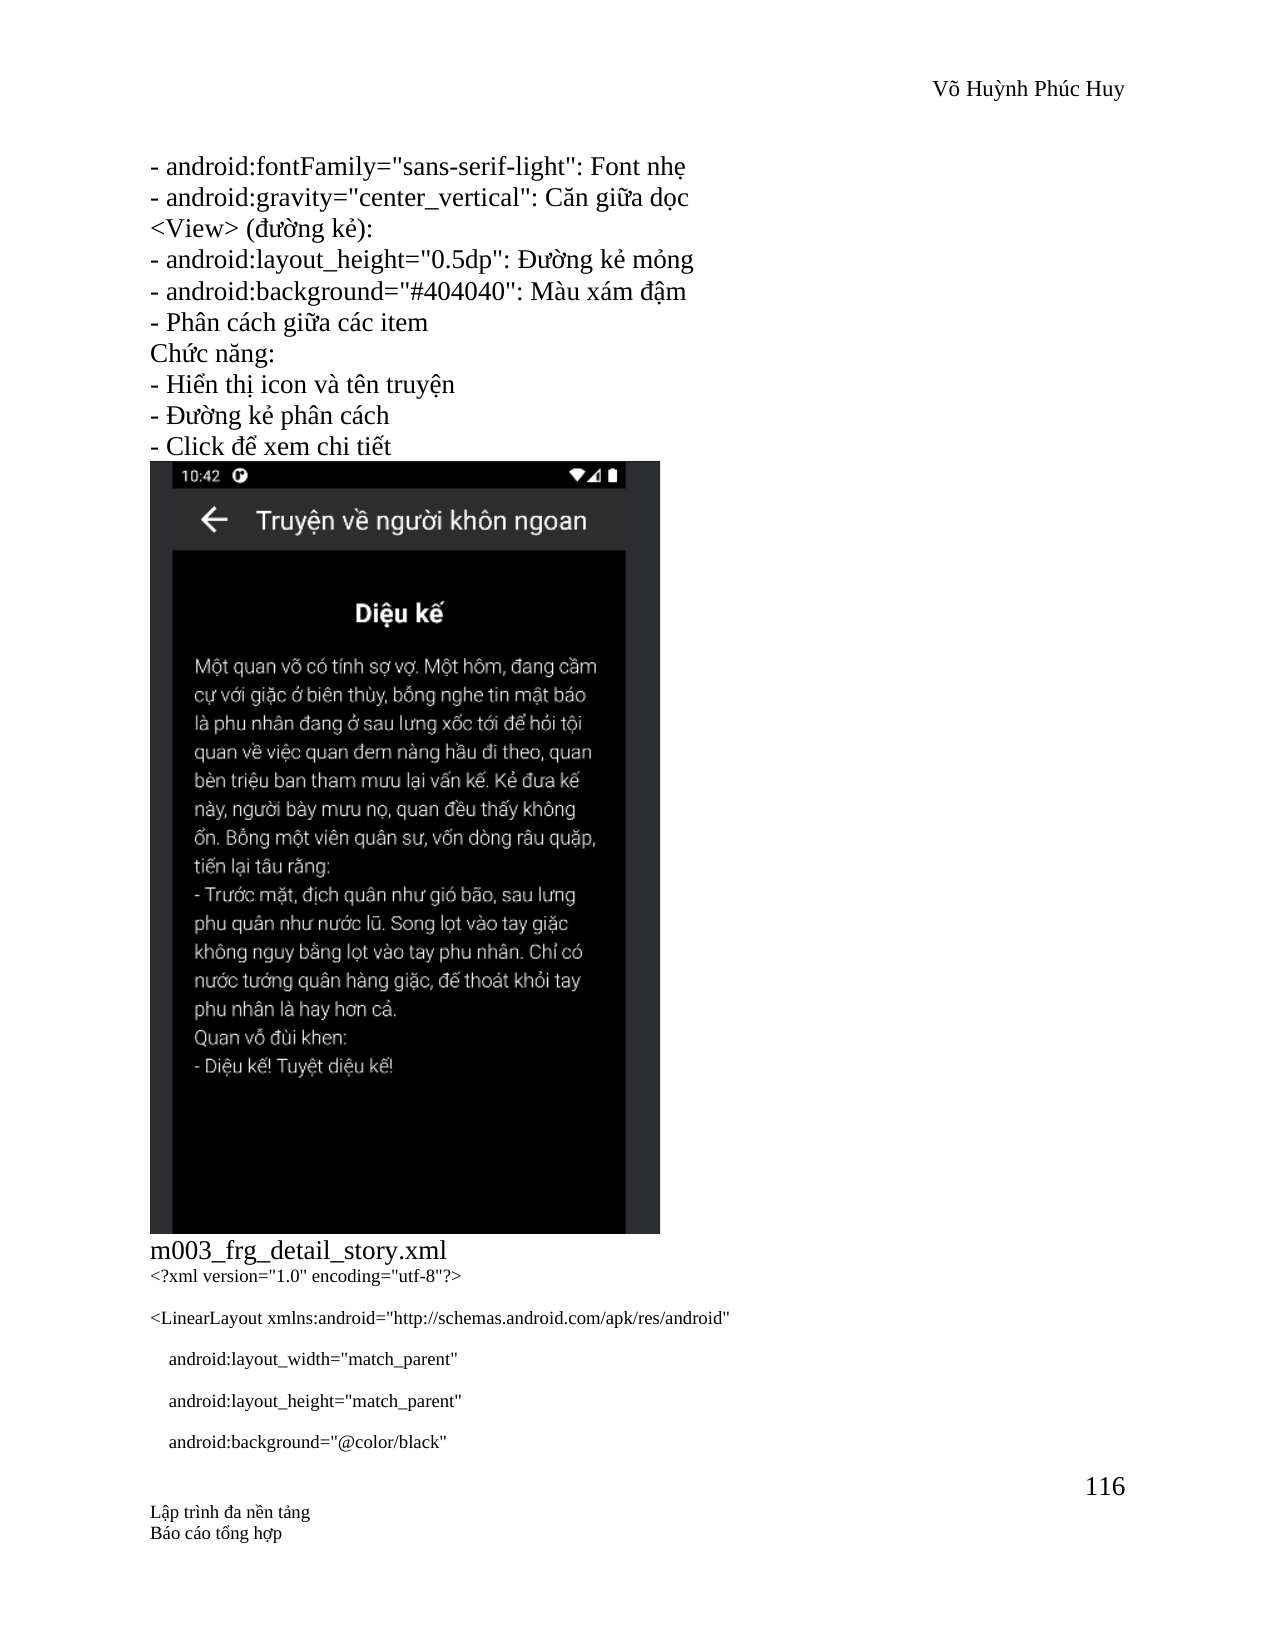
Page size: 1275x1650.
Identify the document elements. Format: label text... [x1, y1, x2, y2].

text - Phân cách giữa các item [150, 306, 1125, 337]
text android:layout_width="match_parent" [150, 1348, 1125, 1370]
text m003_frg_detail_story.xml [150, 1234, 1125, 1265]
text - android:fontFamily="sans-serif-light": Font nhẹ [150, 150, 1125, 181]
text - Click để xem chi tiết [150, 430, 1125, 461]
text Chức năng: [150, 337, 1125, 368]
picture [150, 461, 661, 1234]
text - Hiển thị icon và tên truyện [150, 368, 1125, 399]
text <LinearLayout xmlns:android="http://schemas.android.com/apk/res/android" [150, 1307, 1125, 1328]
text - Đường kẻ phân cách [150, 399, 1125, 430]
text - android:background="#404040": Màu xám đậm [150, 274, 1125, 306]
text - android:layout_height="0.5dp": Đường kẻ mỏng [150, 243, 1125, 274]
text - android:gravity="center_vertical": Căn giữa dọc [150, 181, 1125, 212]
text android:layout_height="match_parent" [150, 1389, 1125, 1411]
text <View> (đường kẻ): [150, 212, 1125, 243]
text android:background="@color/black" [150, 1431, 1125, 1453]
text <?xml version="1.0" encoding="utf-8"?> [150, 1265, 1125, 1287]
